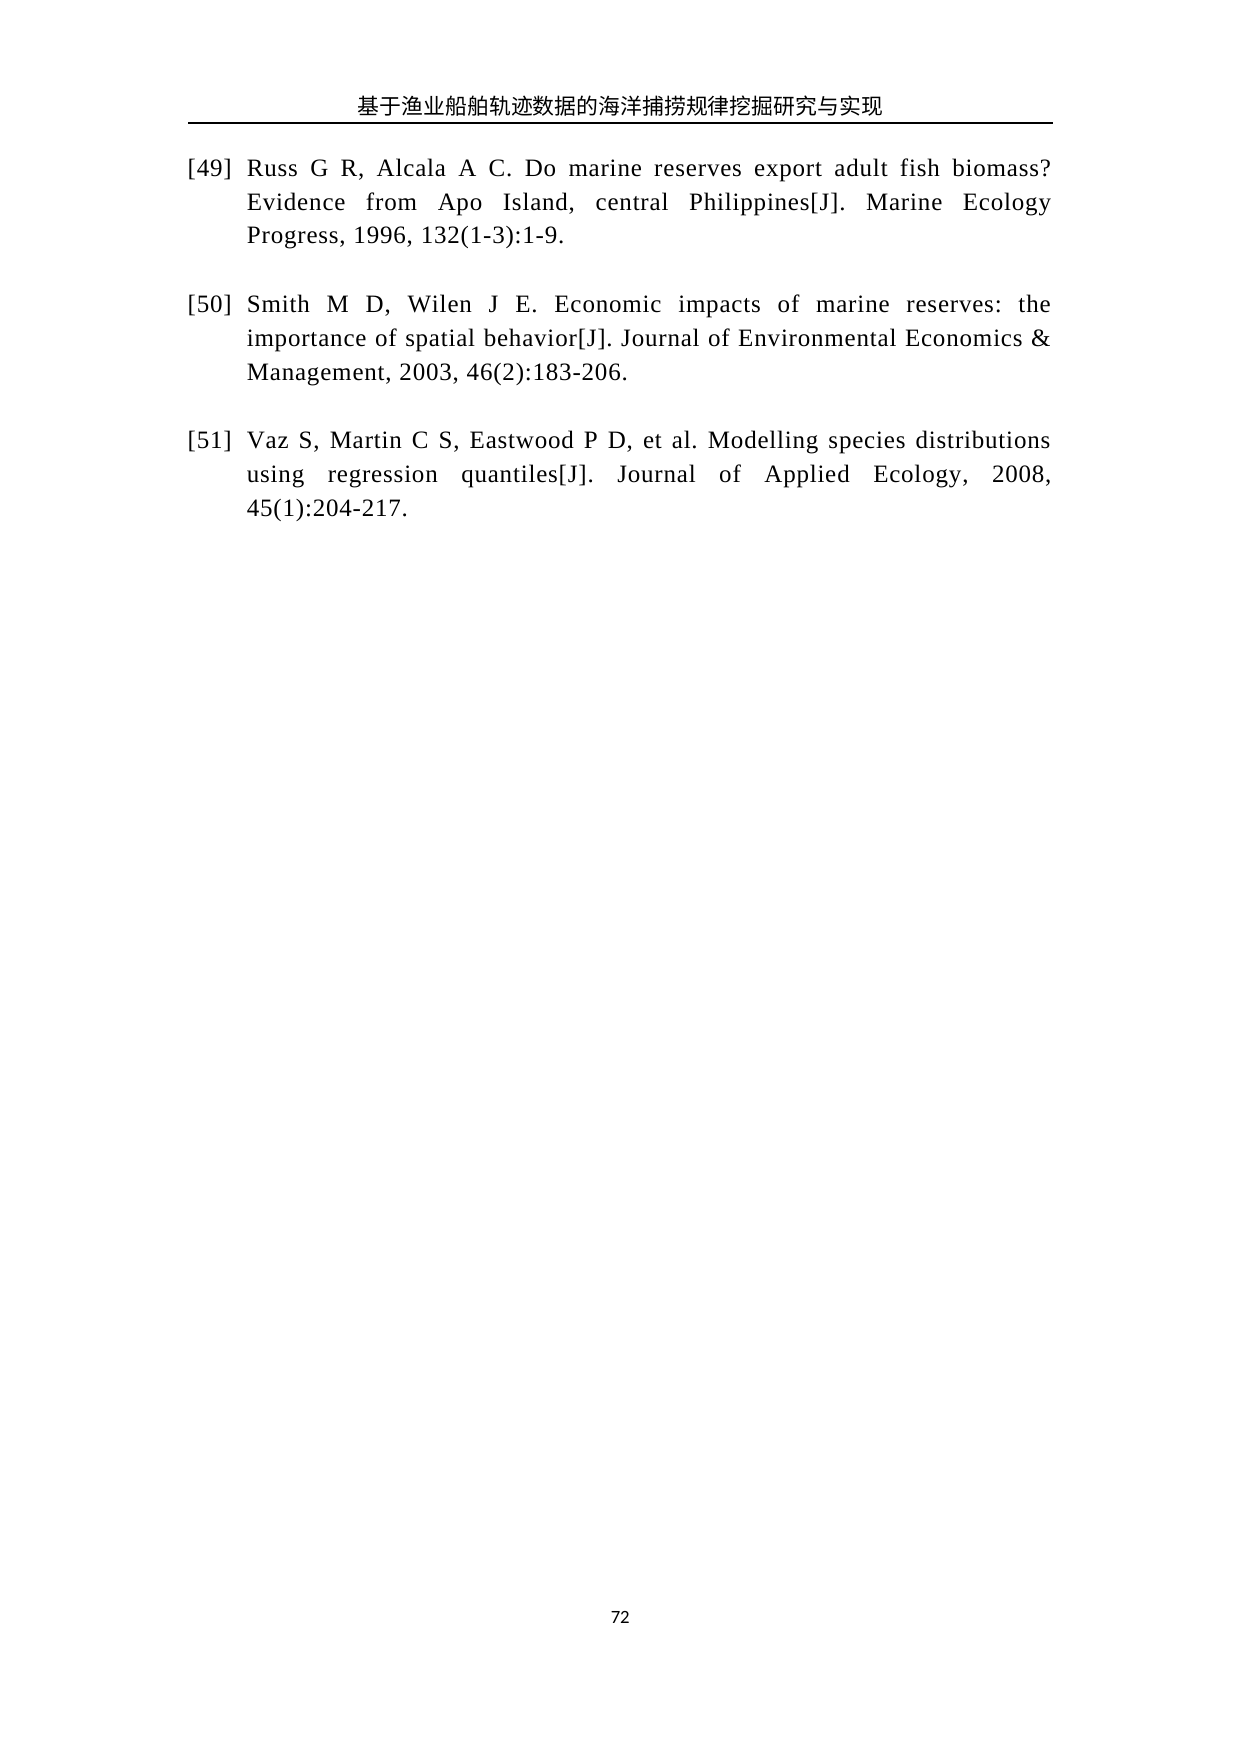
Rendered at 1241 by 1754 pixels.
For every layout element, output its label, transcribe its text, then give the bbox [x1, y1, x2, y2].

list Russ G R, Alcala A C. Do marine reserves export adult fish biomass? Evidence from Apo Island, central Philippines[J]. Marine Ecology Progress, 1996, 132(1-3):1-9. [187, 150, 1053, 252]
list Smith M D, Wilen J E. Economic impacts of marine reserves: the importance of spatial behavior[J]. Journal of Environmental Economics & Management, 2003, 46(2):183-206. [187, 286, 1053, 388]
list Vaz S, Martin C S, Eastwood P D, et al. Modelling species distributions using regression quantiles[J]. Journal of Applied Ecology, 2008, 45(1):204-217. [187, 422, 1053, 524]
